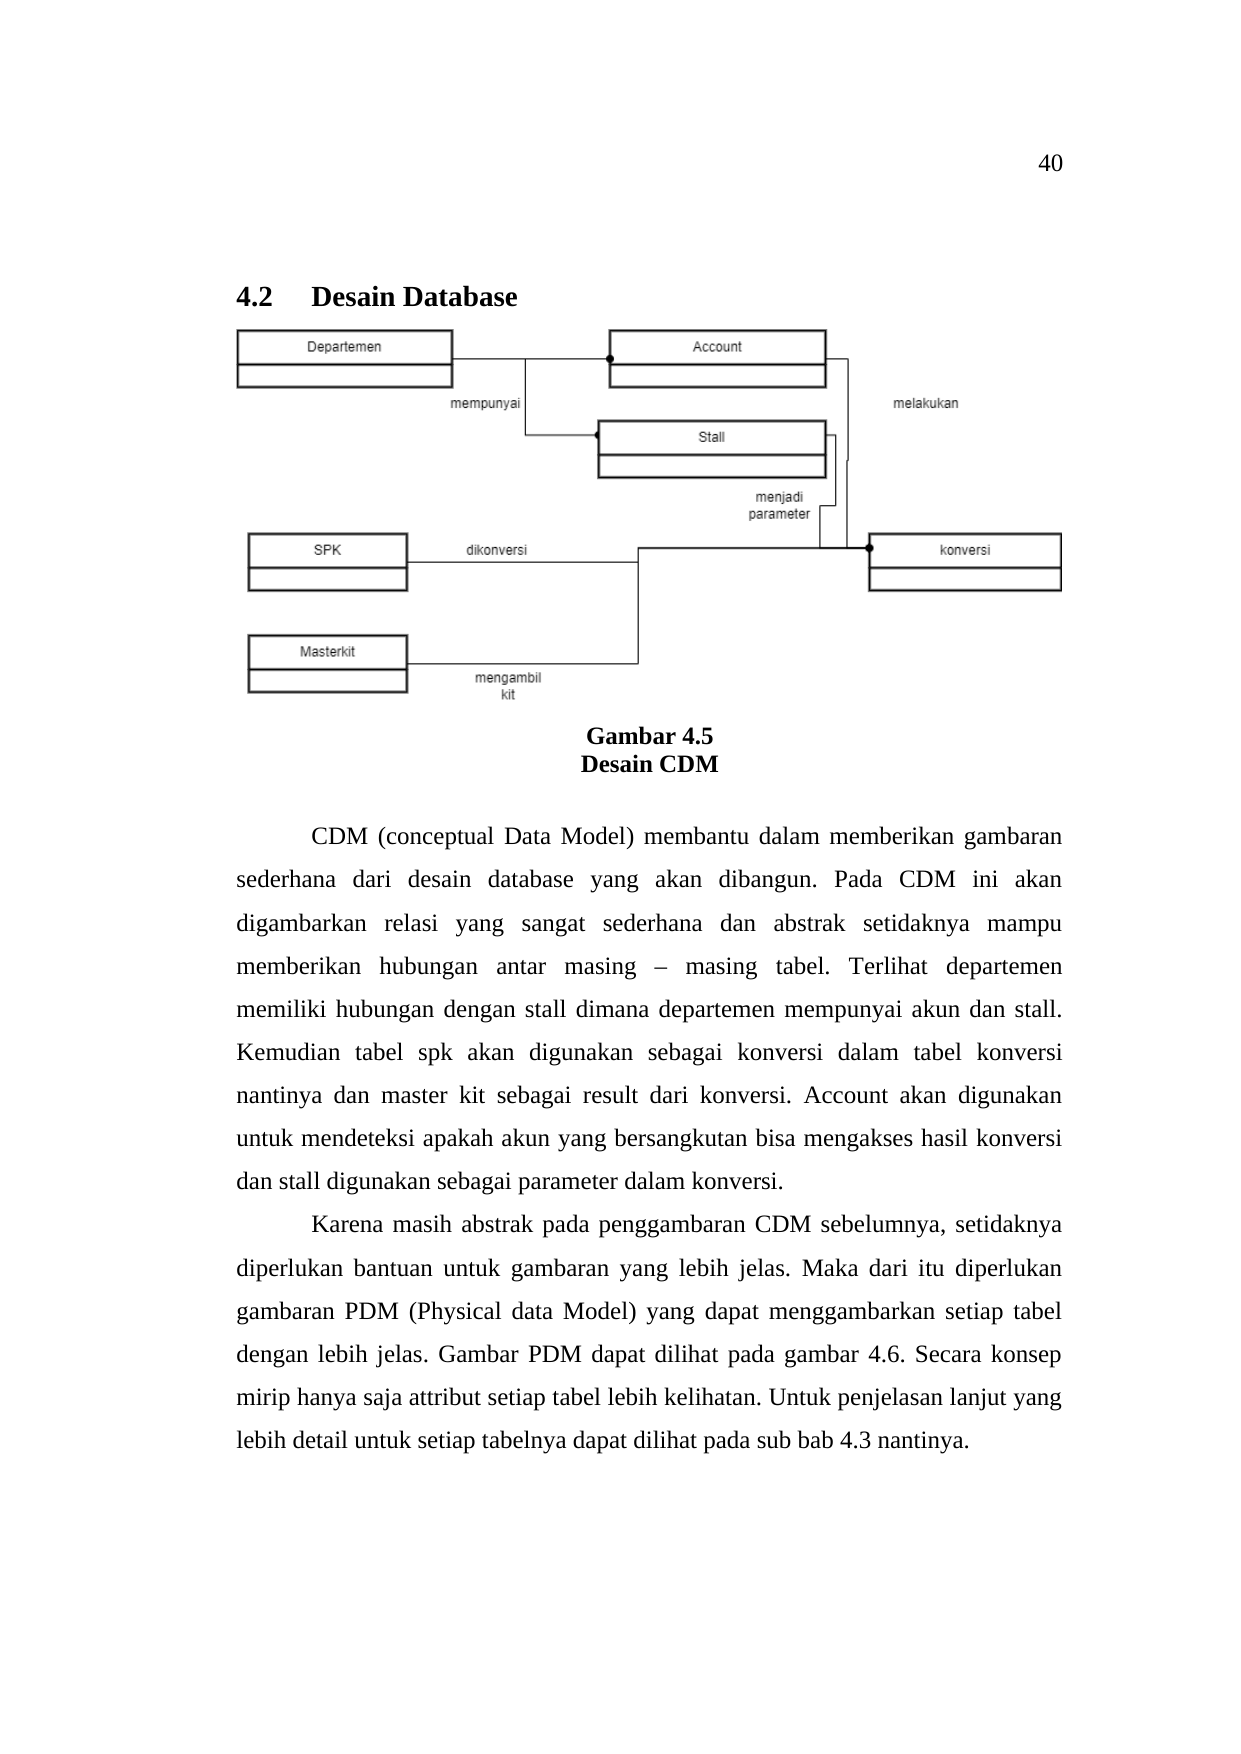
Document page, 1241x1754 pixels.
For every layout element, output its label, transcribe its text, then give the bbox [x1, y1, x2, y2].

picture [236, 329, 1062, 704]
text Gambar 4.5 Desain CDM [236, 721, 1063, 778]
text Karena masih abstrak pada penggambaran CDM sebelumnya, setidaknya diperlukan bantuan untuk gambaran yang lebih jelas. Maka dari itu diperlukan gambaran PDM (Physical data Model) yang dapat menggambarkan setiap tabel dengan lebih jelas. Gambar PDM dapat dilihat pada gambar 4.6. Secara konsep mirip hanya saja attribut setiap tabel lebih kelihatan. Untuk penjelasan lanjut yang lebih detail untuk setiap tabelnya dapat dilihat pada sub bab 4.3 nantinya. [236, 1209, 1063, 1454]
text CDM (conceptual Data Model) membantu dalam memberikan gambaran sederhana dari desain database yang akan dibangun. Pada CDM ini akan digambarkan relasi yang sangat sederhana dan abstrak setidaknya mampu memberikan hubungan antar masing – masing tabel. Terlihat departemen memiliki hubungan dengan stall dimana departemen mempunyai akun dan stall. Kemudian tabel spk akan digunakan sebagai konversi dalam tabel konversi nantinya dan master kit sebagai result dari konversi. Account akan digunakan untuk mendeteksi apakah akun yang bersangkutan bisa mengakses hasil konversi dan stall digunakan sebagai parameter dalam konversi. [236, 821, 1063, 1195]
list Desain Database [236, 279, 1063, 313]
